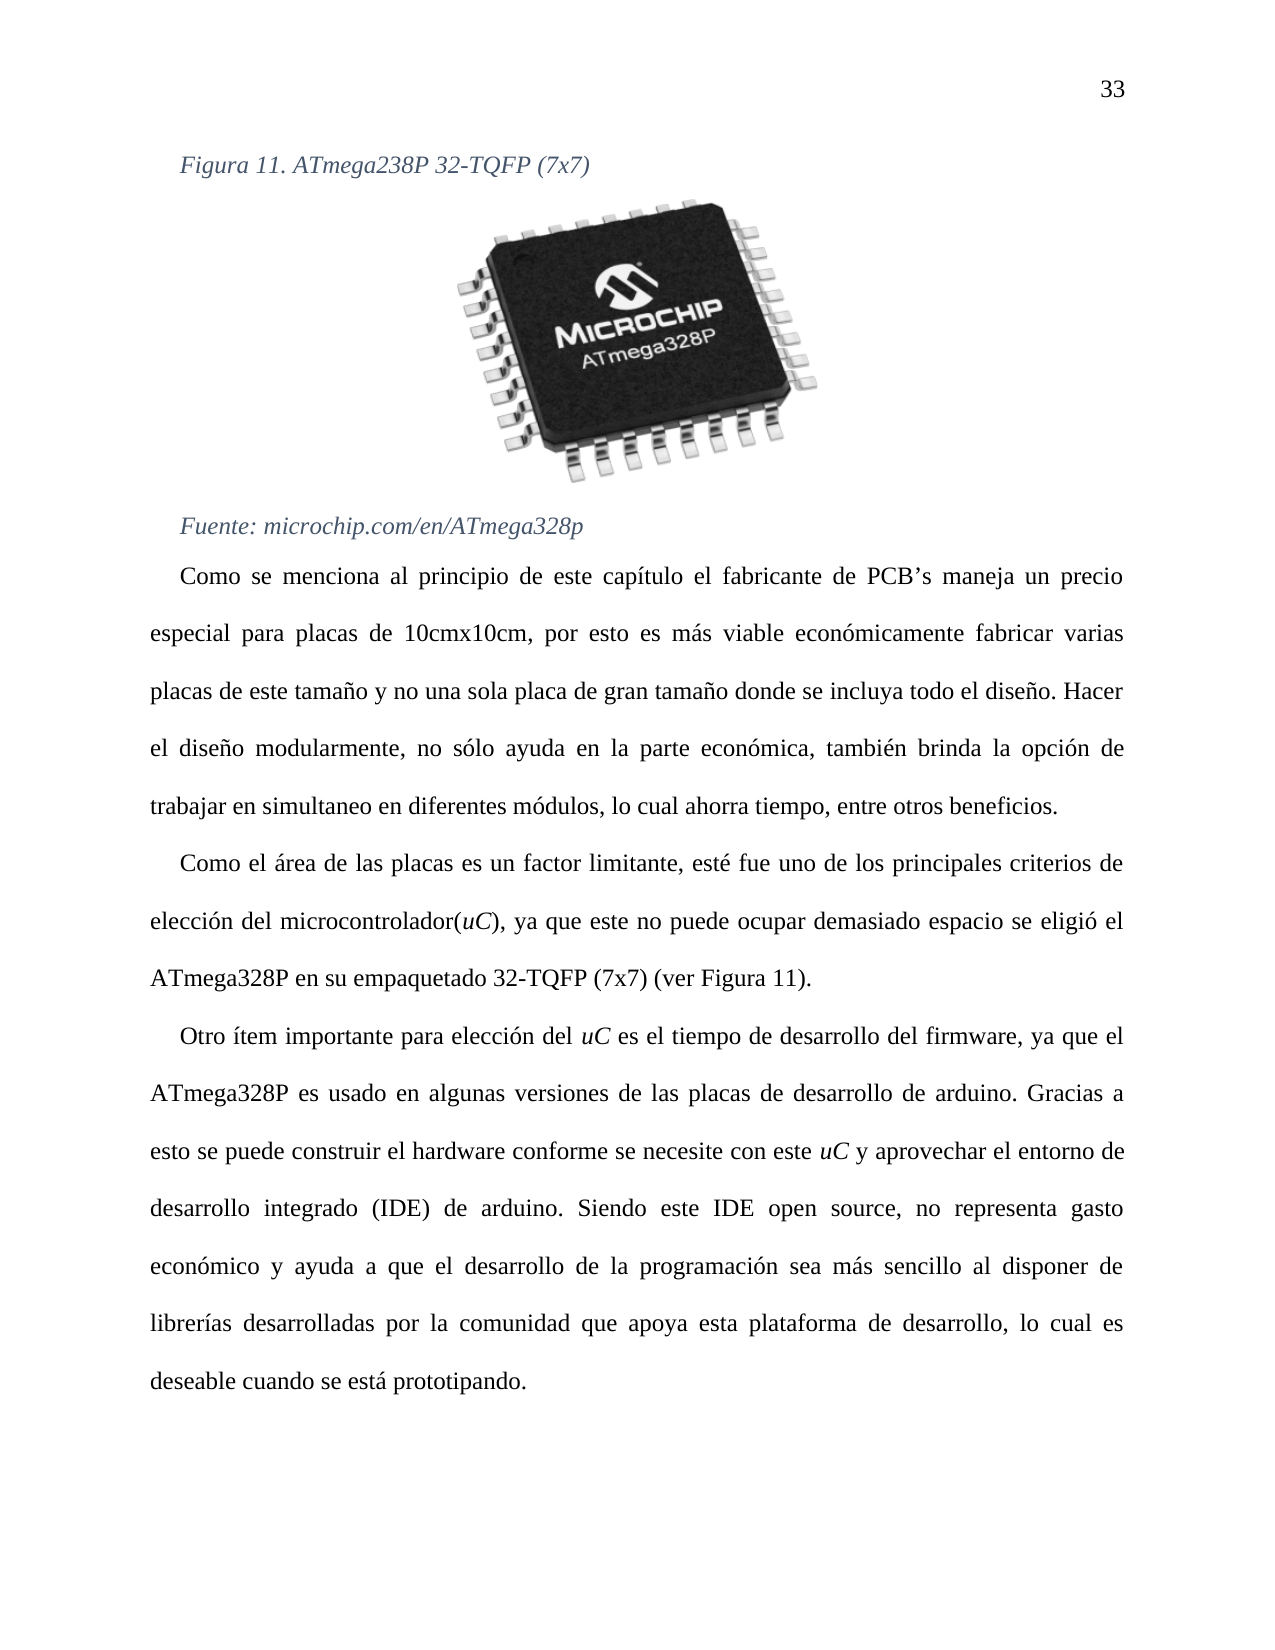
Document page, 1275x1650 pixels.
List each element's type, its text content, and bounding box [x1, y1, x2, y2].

text Como el área de las placas es un factor limitante, esté fue uno de los principales criterios de elección del microcontrolador(uC), ya que este no puede ocupar demasiado espacio se eligió el ATmega328P en su empaquetado 32-TQFP (7x7) (ver Figura 11). [150, 848, 1125, 992]
text Otro ítem importante para elección del uC es el tiempo de desarrollo del firmware, ya que el ATmega328P es usado en algunas versiones de las placas de desarrollo de arduino. Gracias a esto se puede construir el hardware conforme se necesite con este uC y aprovechar el entorno de desarrollo integrado (IDE) de arduino. Siendo este IDE open source, no representa gasto económico y ayuda a que el desarrollo de la programación sea más sencillo al disponer de librerías desarrolladas por la comunidad que apoya esta plataforma de desarrollo, lo cual es deseable cuando se está prototipando. [150, 1021, 1125, 1394]
text Fuente: microchip.com/en/ATmega328p [150, 511, 1125, 540]
text Figura 11. ATmega238P 32-TQFP (7x7) [150, 150, 1125, 179]
text Como se menciona al principio de este capítulo el fabricante de PCB’s maneja un precio especial para placas de 10cmx10cm, por esto es más viable económicamente fabricar varias placas de este tamaño y no una sola placa de gran tamaño donde se incluya todo el diseño. Hacer el diseño modularmente, no sólo ayuda en la parte económica, también brinda la opción de trabajar en simultaneo en diferentes módulos, lo cual ahorra tiempo, entre otros beneficios. [150, 561, 1125, 819]
picture [457, 199, 818, 483]
